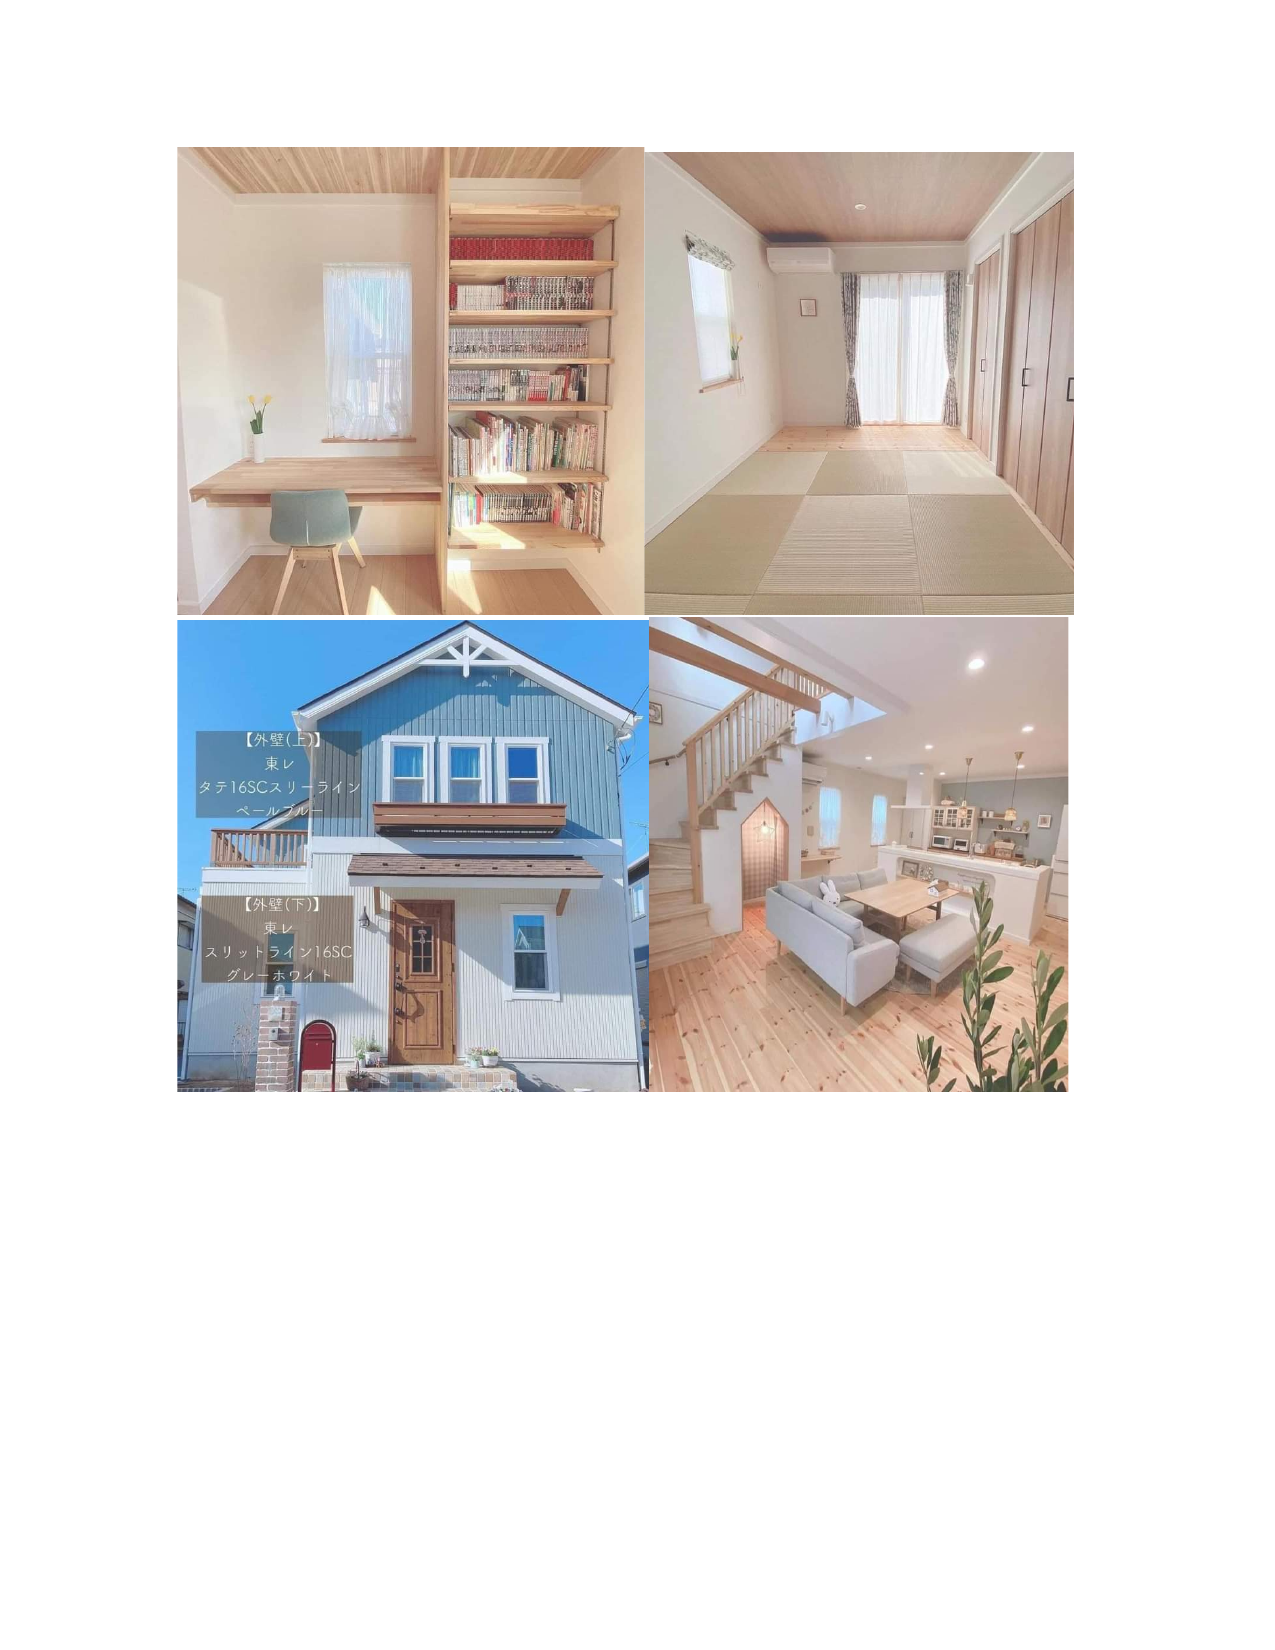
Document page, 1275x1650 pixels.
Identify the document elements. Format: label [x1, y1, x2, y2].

picture [177, 617, 1069, 1092]
picture [177, 147, 1074, 615]
